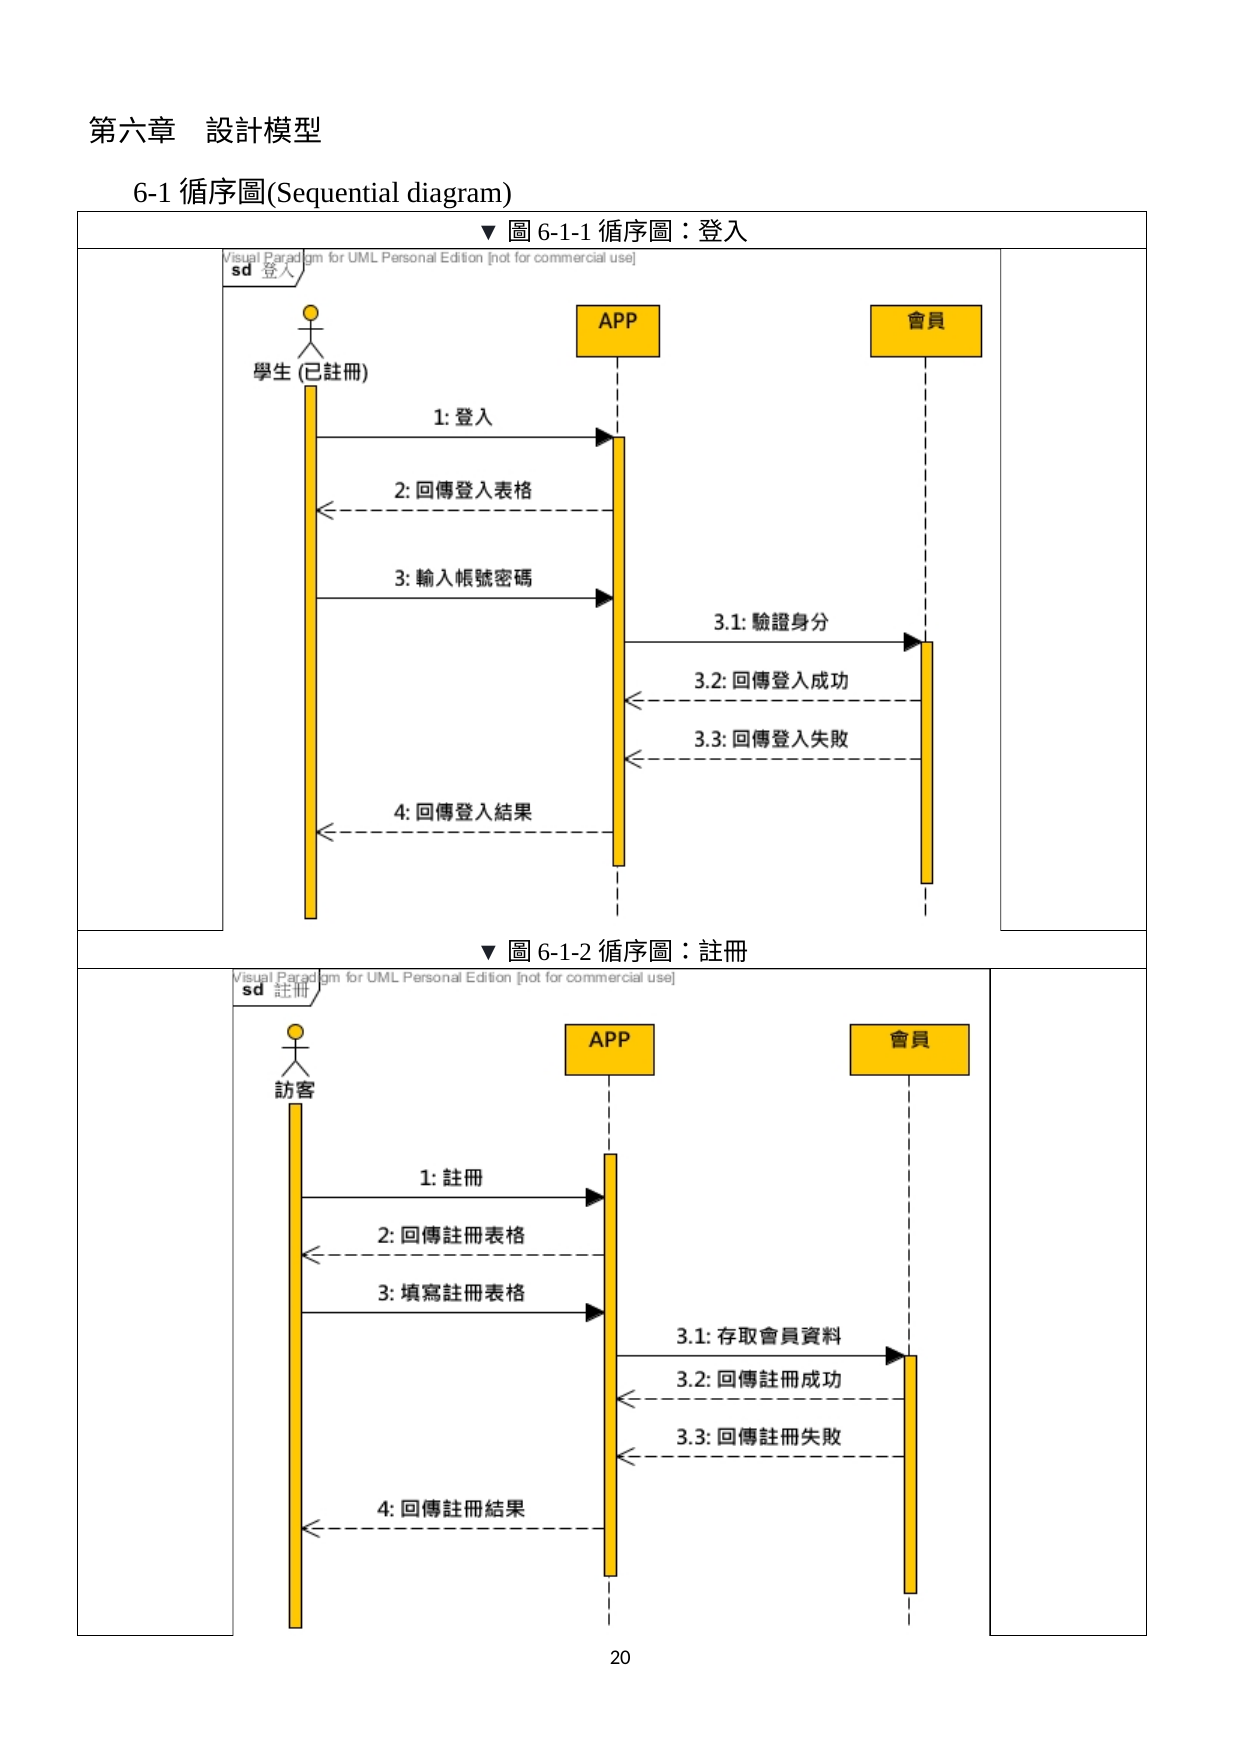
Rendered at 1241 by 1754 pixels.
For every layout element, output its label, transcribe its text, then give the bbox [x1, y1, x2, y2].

table_cell [78, 249, 222, 930]
table_cell [1002, 249, 1146, 930]
table_cell [991, 969, 1146, 1635]
table_cell ▼ 圖 6-1-2 循序圖：註冊 [78, 931, 1146, 968]
table_cell [78, 969, 232, 1635]
picture [232, 968, 991, 1636]
text 6-1 循序圖(Sequential diagram) [133, 168, 1152, 211]
text 第六章 設計模型 [89, 107, 1152, 150]
table_header ▼ 圖 6-1-1 循序圖：登入 [78, 212, 1146, 248]
picture [222, 249, 1002, 931]
